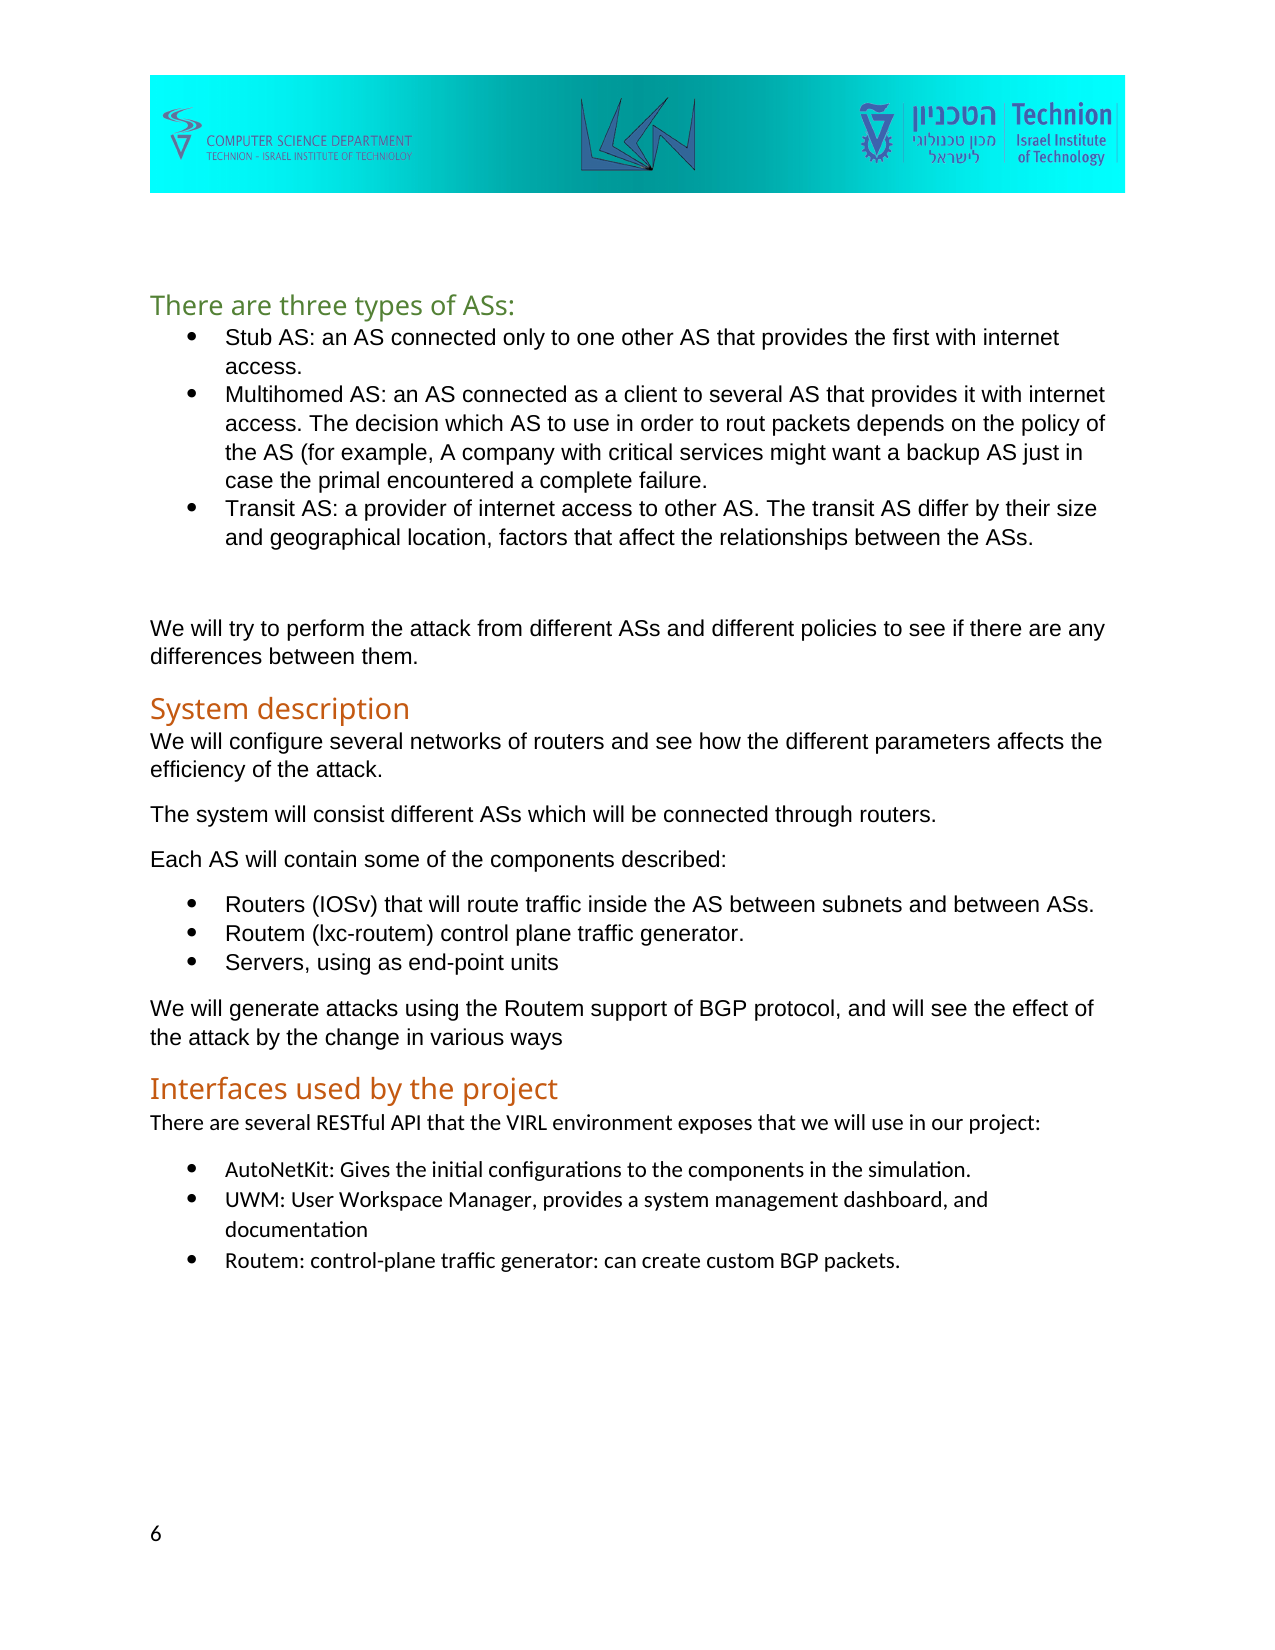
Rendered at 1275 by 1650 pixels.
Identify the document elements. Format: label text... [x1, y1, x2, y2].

list Transit AS: a provider of internet access to other AS. The transit AS differ by their size and geographical location, factors that affect the relationships between the ASs. [187, 495, 1125, 551]
text We will generate attacks using the Routem support of BGP protocol, and will see the effect of the attack by the change in various ways [150, 995, 1125, 1050]
list Routem: control-plane traffic generator: can create custom BGP packets. [187, 1246, 1125, 1274]
list Multihomed AS: an AS connected as a client to several AS that provides it with internet access. The decision which AS to use in order to rout packets depends on the policy of the AS (for example, A company with critical services might want a backup AS just in case the primal encountered a complete failure. [187, 381, 1125, 493]
list Routers (IOSv) that will route traffic inside the AS between subnets and between ASs. [187, 891, 1125, 918]
list Routem (lxc-routem) control plane traffic generator. [187, 920, 1125, 947]
text Each AS will contain some of the components described: [150, 846, 1125, 873]
picture [150, 75, 1125, 193]
text There are several RESTful API that the VIRL environment exposes that we will use in our project: [150, 1108, 1125, 1136]
subtitle There are three types of ASs: [150, 287, 1125, 324]
text We will try to perform the attack from different ASs and different policies to see if there are any differences between them. [150, 614, 1125, 669]
list Stub AS: an AS connected only to one other AS that provides the first with internet access. [187, 324, 1125, 379]
list AutoNetKit: Gives the initial configurations to the components in the simulation. [187, 1155, 1125, 1183]
list UWM: User Workspace Manager, provides a system management dashboard, and documentation [187, 1185, 1125, 1243]
subtitle System description [150, 688, 1125, 728]
list Servers, using as end-point units [187, 949, 1125, 976]
subtitle Interfaces used by the project [150, 1068, 1125, 1108]
text The system will consist different ASs which will be connected through routers. [150, 801, 1125, 828]
text We will configure several networks of routers and see how the different parameters affects the efficiency of the attack. [150, 728, 1125, 782]
